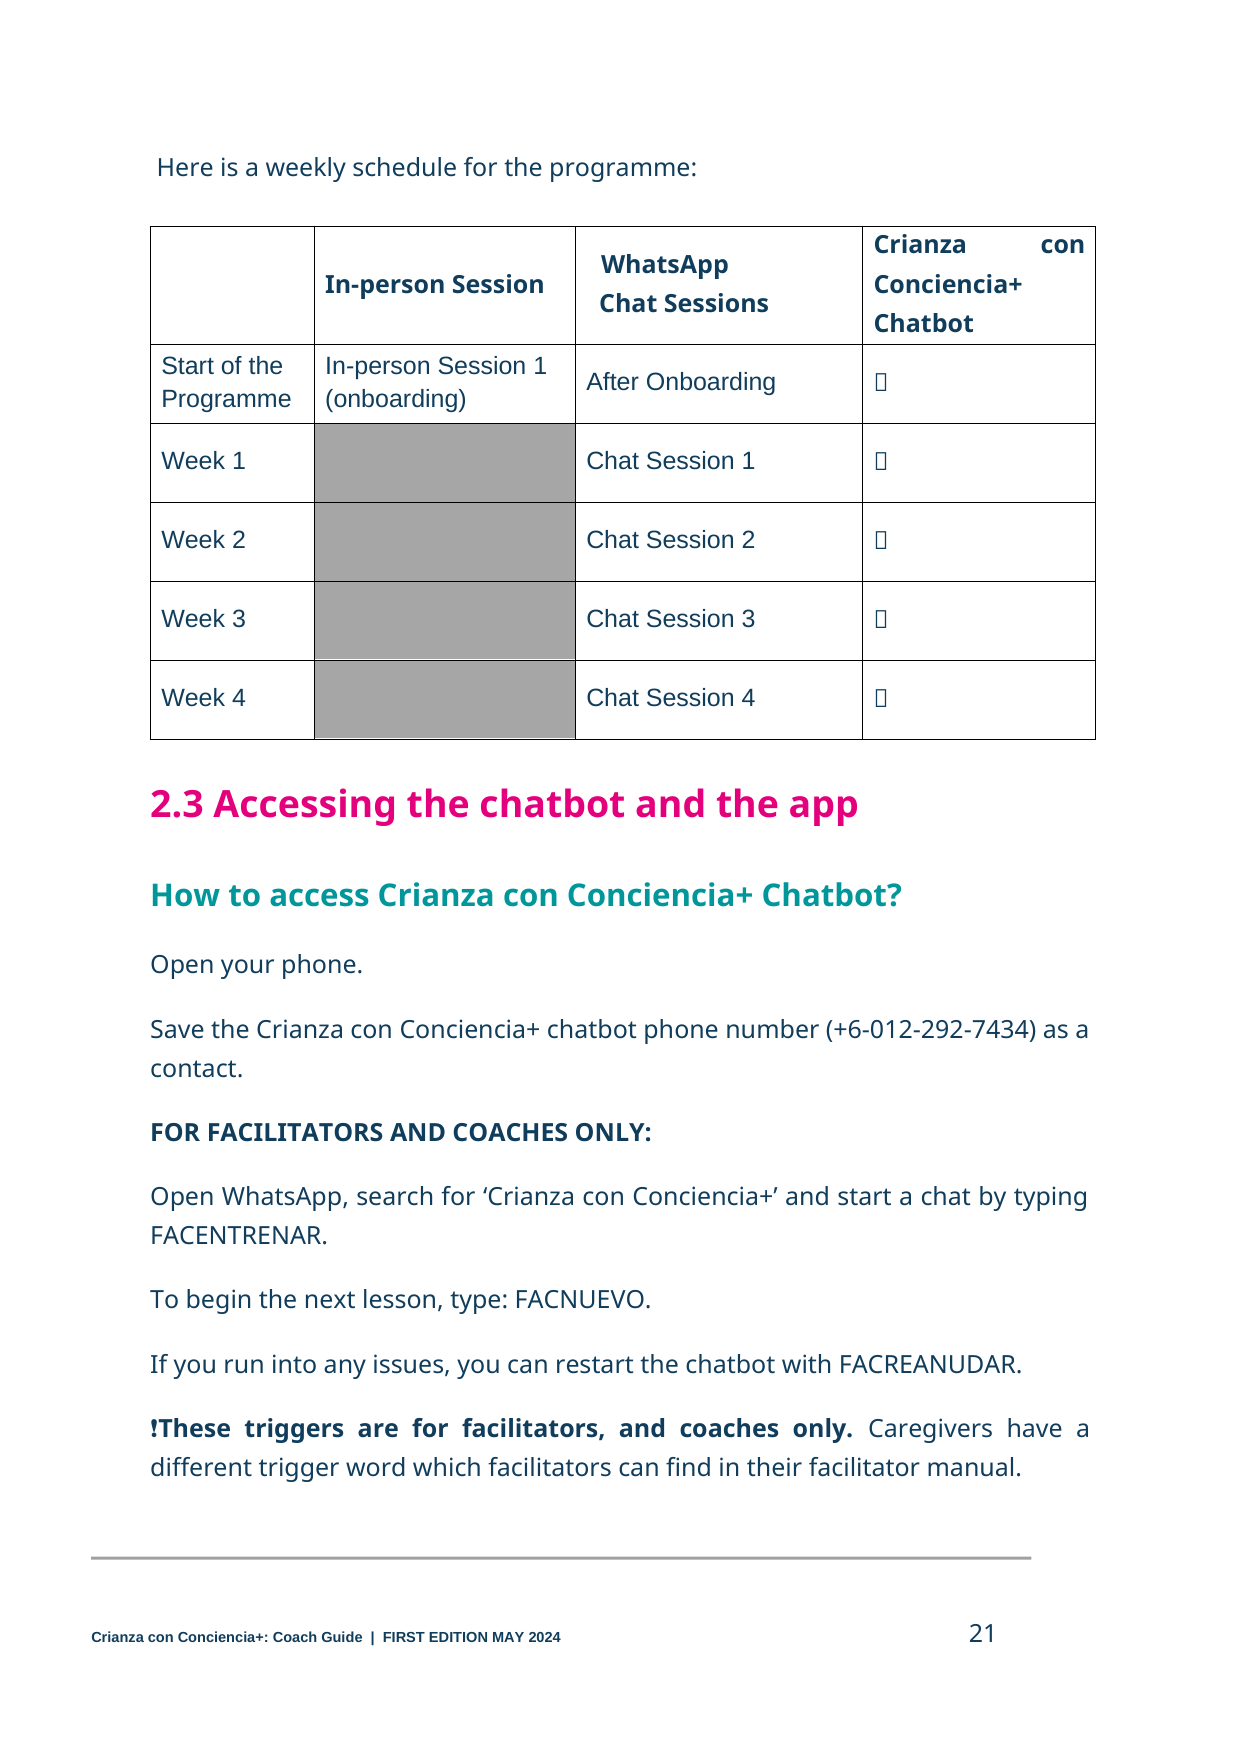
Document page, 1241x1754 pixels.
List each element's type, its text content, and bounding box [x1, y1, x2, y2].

subtitle 2.3 Accessing the chatbot and the app [150, 777, 1090, 828]
text ❗These triggers are for facilitators, and coaches only. Caregivers have a different trigger word which facilitators can find in their facilitator manual. [150, 1411, 1090, 1484]
table_cell ✅ [863, 424, 1095, 502]
table_cell Chat Session 3 [576, 582, 862, 659]
table_header WhatsApp Chat Sessions [576, 227, 862, 344]
table_cell ✅ [863, 582, 1095, 659]
table_cell Chat Session 1 [576, 424, 862, 502]
table_cell Week 3 [151, 582, 314, 659]
table_cell Chat Session 4 [576, 661, 862, 738]
table_cell Start of the Programme [151, 345, 314, 423]
text Open your phone. [150, 947, 1090, 981]
text Here is a weekly schedule for the programme: [150, 150, 1090, 184]
text Save the Crianza con Conciencia+ chatbot phone number (+6-012-292-7434) as a contact. [150, 1011, 1090, 1084]
table_cell Week 4 [151, 661, 314, 738]
table_cell [315, 661, 575, 738]
subtitle How to access Crianza con Conciencia+ Chatbot? [150, 873, 1090, 916]
table_header Crianza con Conciencia+ Chatbot [863, 227, 1095, 344]
table_cell After Onboarding [576, 345, 862, 423]
table_cell [315, 582, 575, 659]
table_cell Week 1 [151, 424, 314, 502]
table_header In-person Session [315, 227, 575, 344]
table_cell ✅ [863, 503, 1095, 581]
table_cell ✅ [863, 661, 1095, 738]
table_header [151, 227, 314, 344]
table_cell ✅ [863, 345, 1095, 423]
table_cell [315, 424, 575, 502]
table_cell Chat Session 2 [576, 503, 862, 581]
table_cell In-person Session 1 (onboarding) [315, 345, 575, 423]
table_cell [315, 503, 575, 581]
text If you run into any issues, you can restart the chatbot with FACREANUDAR. [150, 1346, 1090, 1380]
text To begin the next lesson, type: FACNUEVO. [150, 1282, 1090, 1316]
table_cell Week 2 [151, 503, 314, 581]
text FOR FACILITATORS AND COACHES ONLY: [150, 1115, 1090, 1149]
text Open WhatsApp, search for ‘Crianza con Conciencia+’ and start a chat by typing FACENTRENAR. [150, 1179, 1090, 1252]
